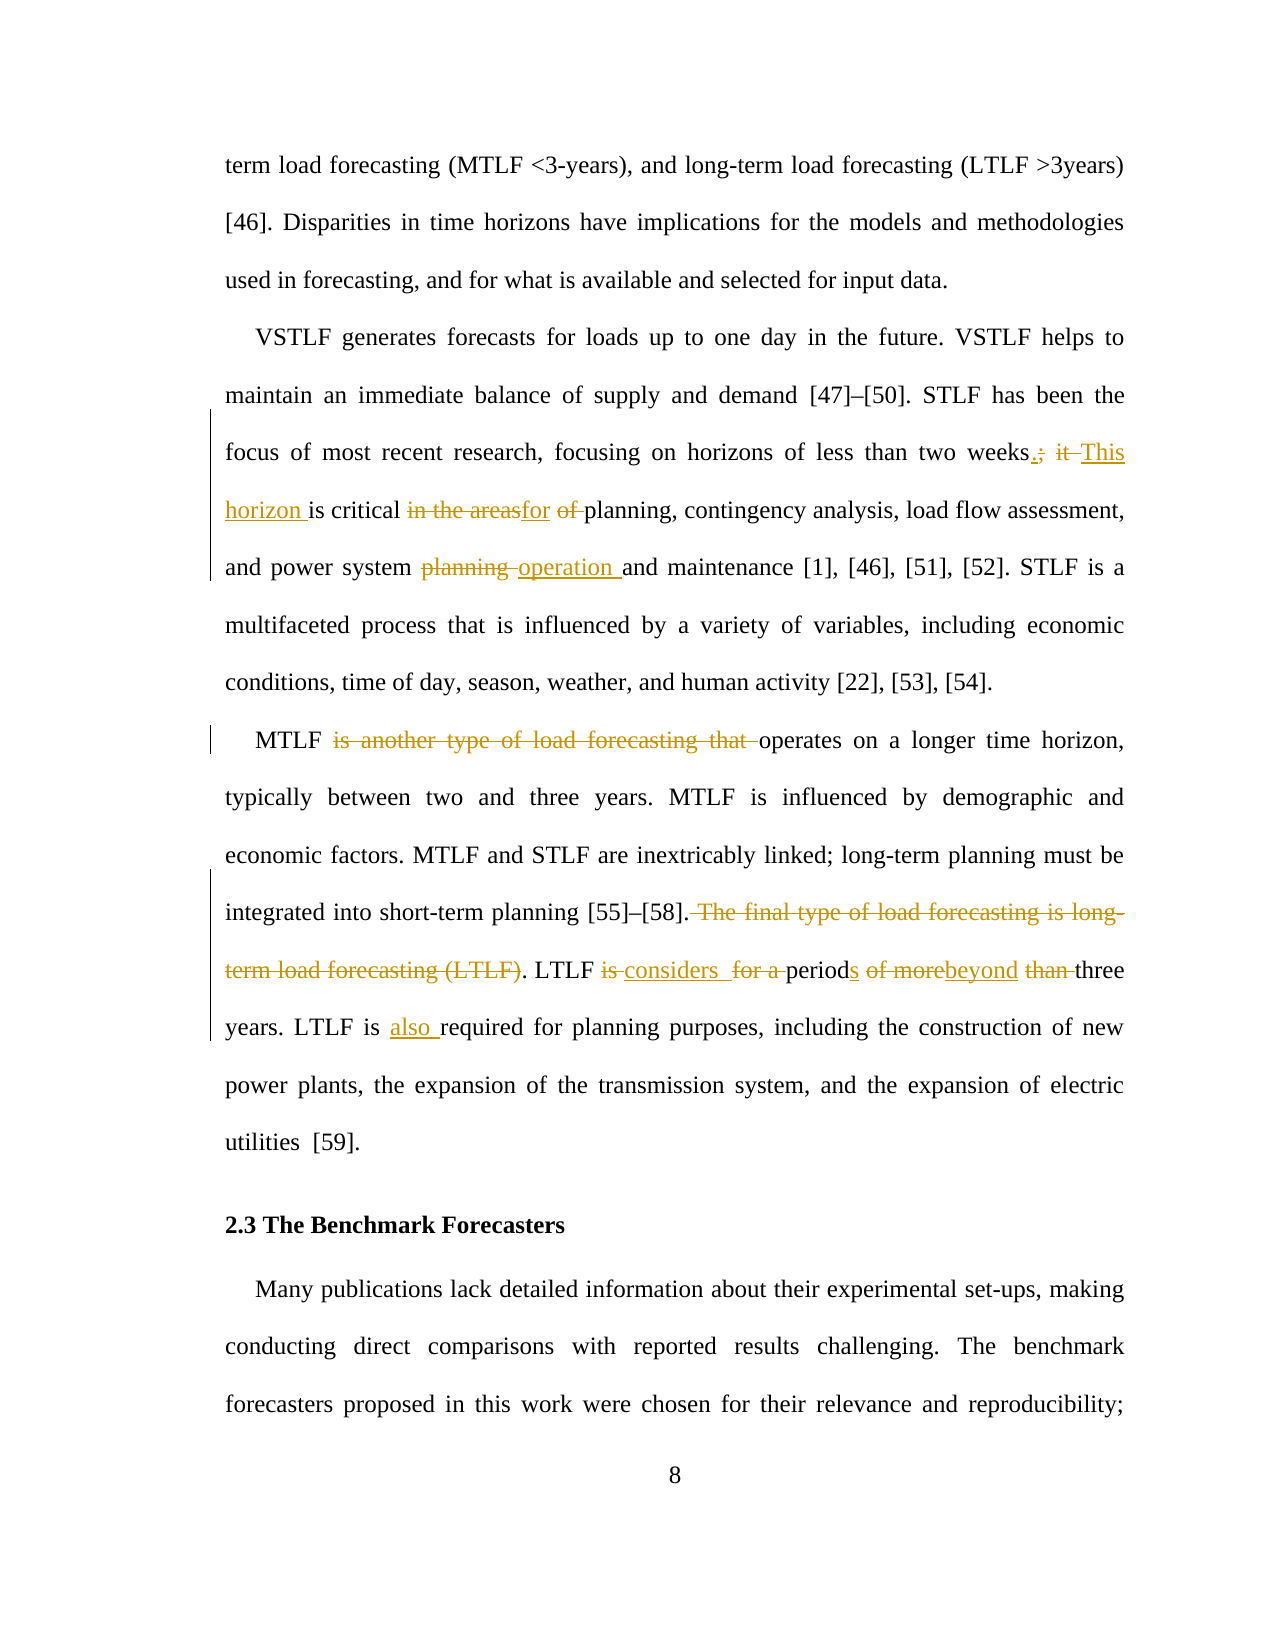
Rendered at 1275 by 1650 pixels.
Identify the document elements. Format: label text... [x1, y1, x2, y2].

text VSTLF generates forecasts for loads up to one day in the future. VSTLF helps to maintain an immediate balance of supply and demand [47]–[50]. STLF has been the focus of most recent research, focusing on horizons of less than two weeks is critical planning, contingency analysis, load flow assessment, and power system and maintenance [1], [46], [51], [52]. STLF is a multifaceted process that is influenced by a variety of variables, including economic conditions, time of day, season, weather, and human activity [22], [53], [54]. [225, 322, 1125, 696]
text MTLF operates on a longer time horizon, typically between two and three years. MTLF is influenced by demographic and economic factors. MTLF and STLF are inextricably linked; long-term planning must be integrated into short-term planning [55]–[58].. LTLF period three years. LTLF is required for planning purposes, including the construction of new power plants, the expansion of the transmission system, and the expansion of electric utilities [59]. [225, 725, 1125, 1156]
subtitle 2.3 The Benchmark Forecasters [225, 1210, 1125, 1239]
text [225, 150, 1125, 294]
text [225, 1274, 1125, 1417]
